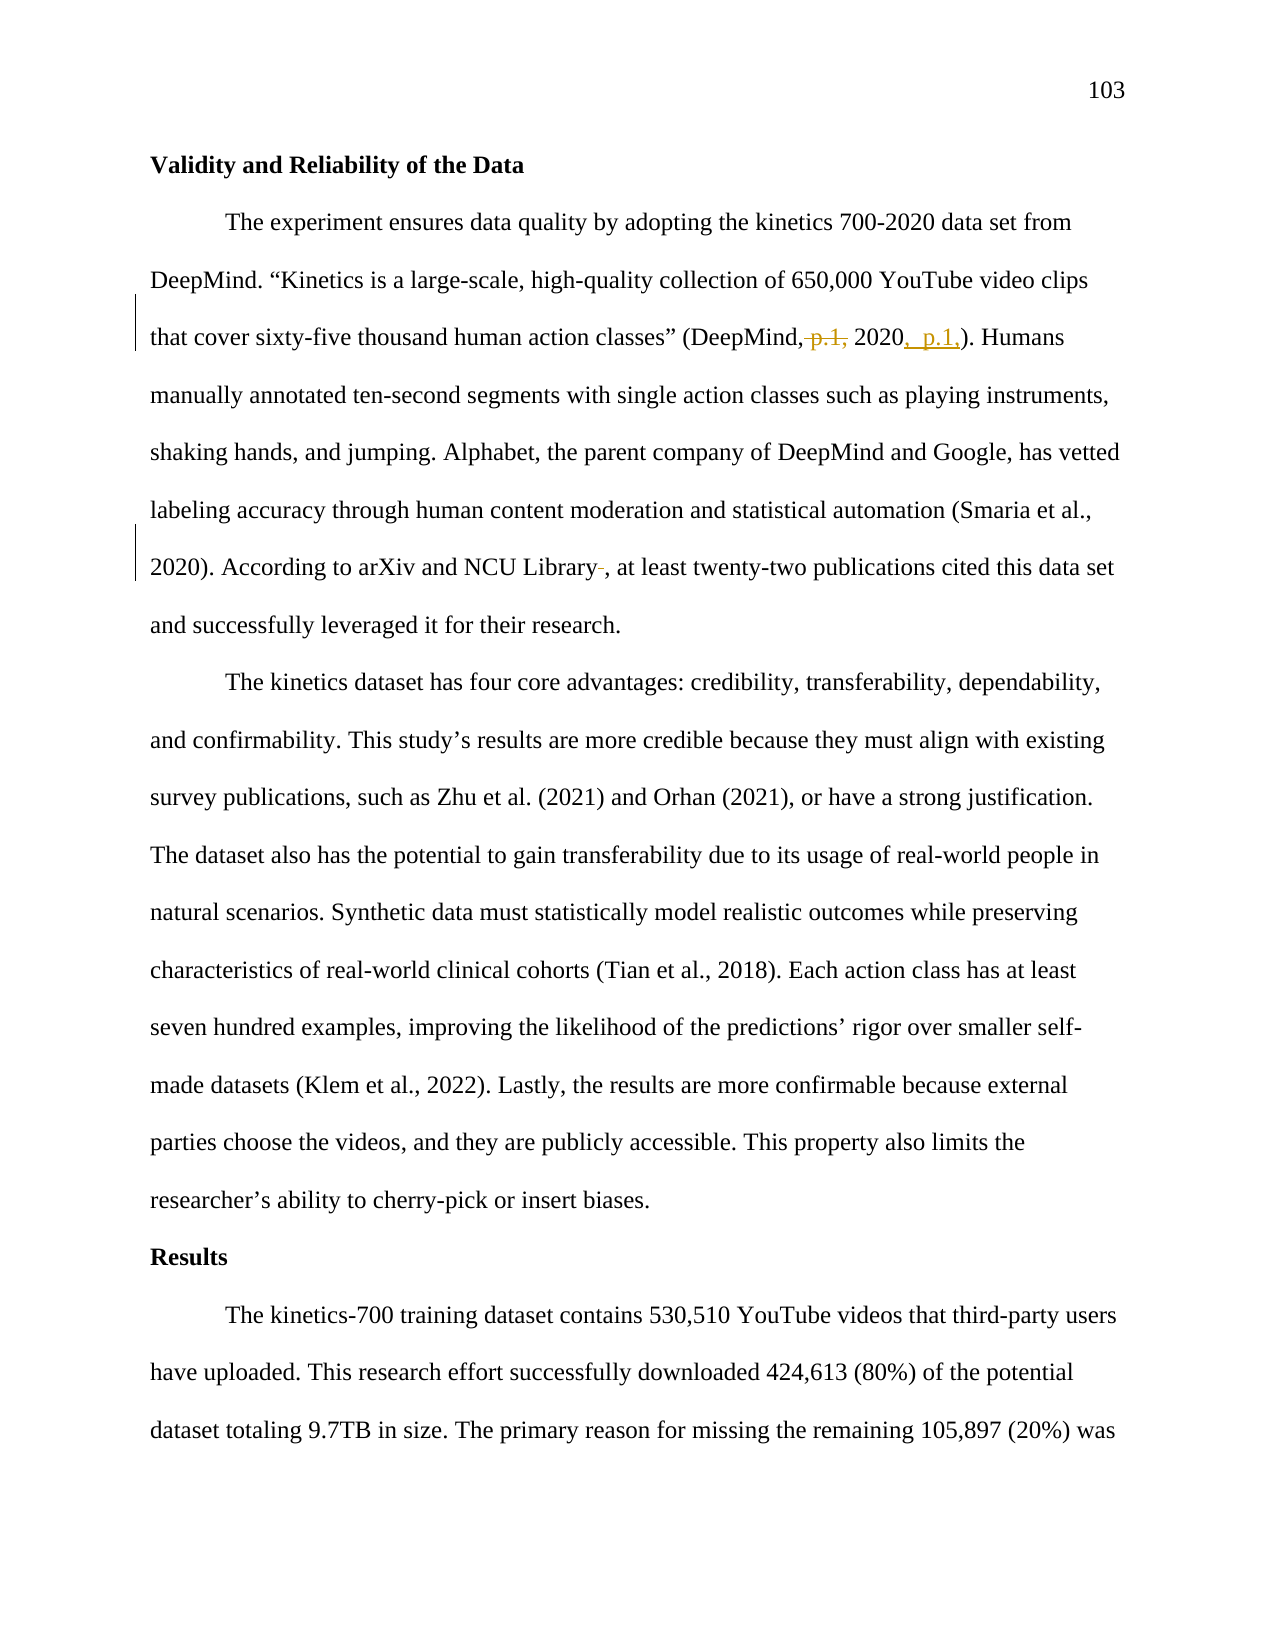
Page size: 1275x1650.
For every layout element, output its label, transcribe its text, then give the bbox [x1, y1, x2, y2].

subtitle Results [150, 1242, 1125, 1271]
text The experiment ensures data quality by adopting the kinetics 700-2020 data set from DeepMind. “Kinetics is a large-scale, high-quality collection of 650,000 YouTube video clips that cover sixty-five thousand human action classes” (DeepMind, 2020). Humans manually annotated ten-second segments with single action classes such as playing instruments, shaking hands, and jumping. Alphabet, the parent company of DeepMind and Google, has vetted labeling accuracy through human content moderation and statistical automation (Smaria et al., 2020). According to arXiv and NCU Library, at least twenty-two publications cited this data set and successfully leveraged it for their research. [150, 207, 1125, 639]
subtitle Validity and Reliability of the Data [150, 150, 1125, 179]
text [150, 1300, 1125, 1444]
text The kinetics dataset has four core advantages: credibility, transferability, dependability, and confirmability. This study’s results are more credible because they must align with existing survey publications, such as Zhu et al. (2021) and Orhan (2021), or have a strong justification. The dataset also has the potential to gain transferability due to its usage of real-world people in natural scenarios. Synthetic data must statistically model realistic outcomes while preserving characteristics of real-world clinical cohorts (Tian et al., 2018). Each action class has at least seven hundred examples, improving the likelihood of the predictions’ rigor over smaller self-made datasets (Klem et al., 2022). Lastly, the results are more confirmable because external parties choose the videos, and they are publicly accessible. This property also limits the researcher’s ability to cherry-pick or insert biases. [150, 667, 1125, 1214]
